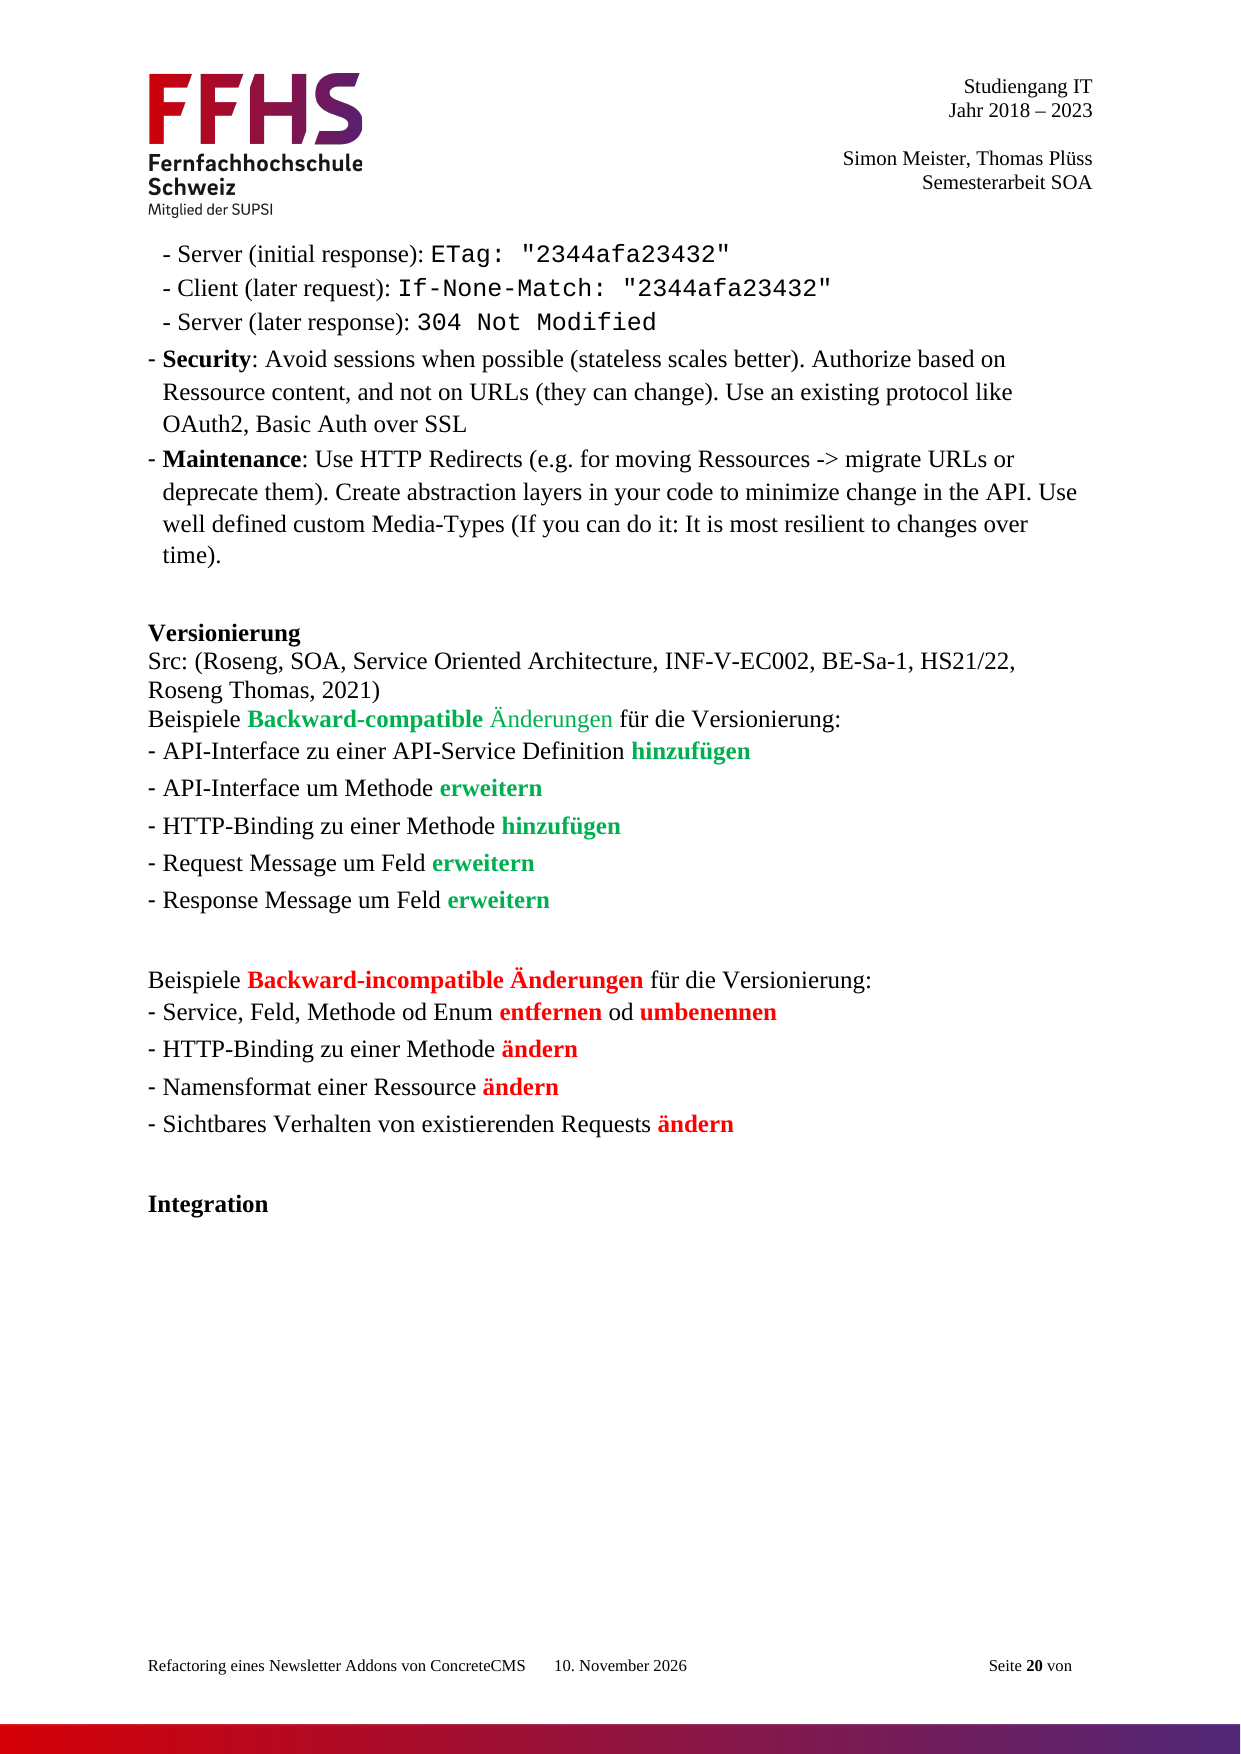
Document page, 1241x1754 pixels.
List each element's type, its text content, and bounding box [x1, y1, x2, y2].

list Request Message um Feld erweitern [148, 845, 1092, 879]
list Security: Avoid sessions when possible (stateless scales better). Authorize based on Ressource content, and not on URLs (they can change). Use an existing protocol like OAuth2, Basic Auth over SSL [148, 341, 1092, 438]
text Src: [148, 646, 1092, 704]
text Versionierung [148, 618, 1092, 646]
text Beispiele Backward-incompatible Änderungen für die Versionierung: [148, 965, 1092, 994]
list Sichtbares Verhalten von existierenden Requests ändern [148, 1106, 1092, 1140]
list HTTP-Binding zu einer Methode ändern [148, 1031, 1092, 1065]
list HTTP-Binding zu einer Methode hinzufügen [148, 807, 1092, 841]
list API-Interface um Methode erweitern [148, 770, 1092, 804]
text Beispiele Backward-compatible Änderungen für die Versionierung: [148, 704, 1092, 733]
list API-Interface zu einer API-Service Definition hinzufügen [148, 733, 1092, 767]
list Service, Feld, Methode od Enum entfernen od umbenennen [148, 994, 1092, 1028]
list Namensformat einer Ressource ändern [148, 1068, 1092, 1103]
text Integration [148, 1189, 1092, 1217]
list Maintenance: Use HTTP Redirects (e.g. for moving Ressources -> migrate URLs or deprecate them). Create abstraction layers in your code to minimize change in the API. Use well defined custom Media-Types (If you can do it: It is most resilient to changes over time). [148, 441, 1092, 569]
picture [0, 1724, 1241, 1754]
picture [148, 73, 363, 218]
list Response Message um Feld erweitern [148, 882, 1092, 916]
